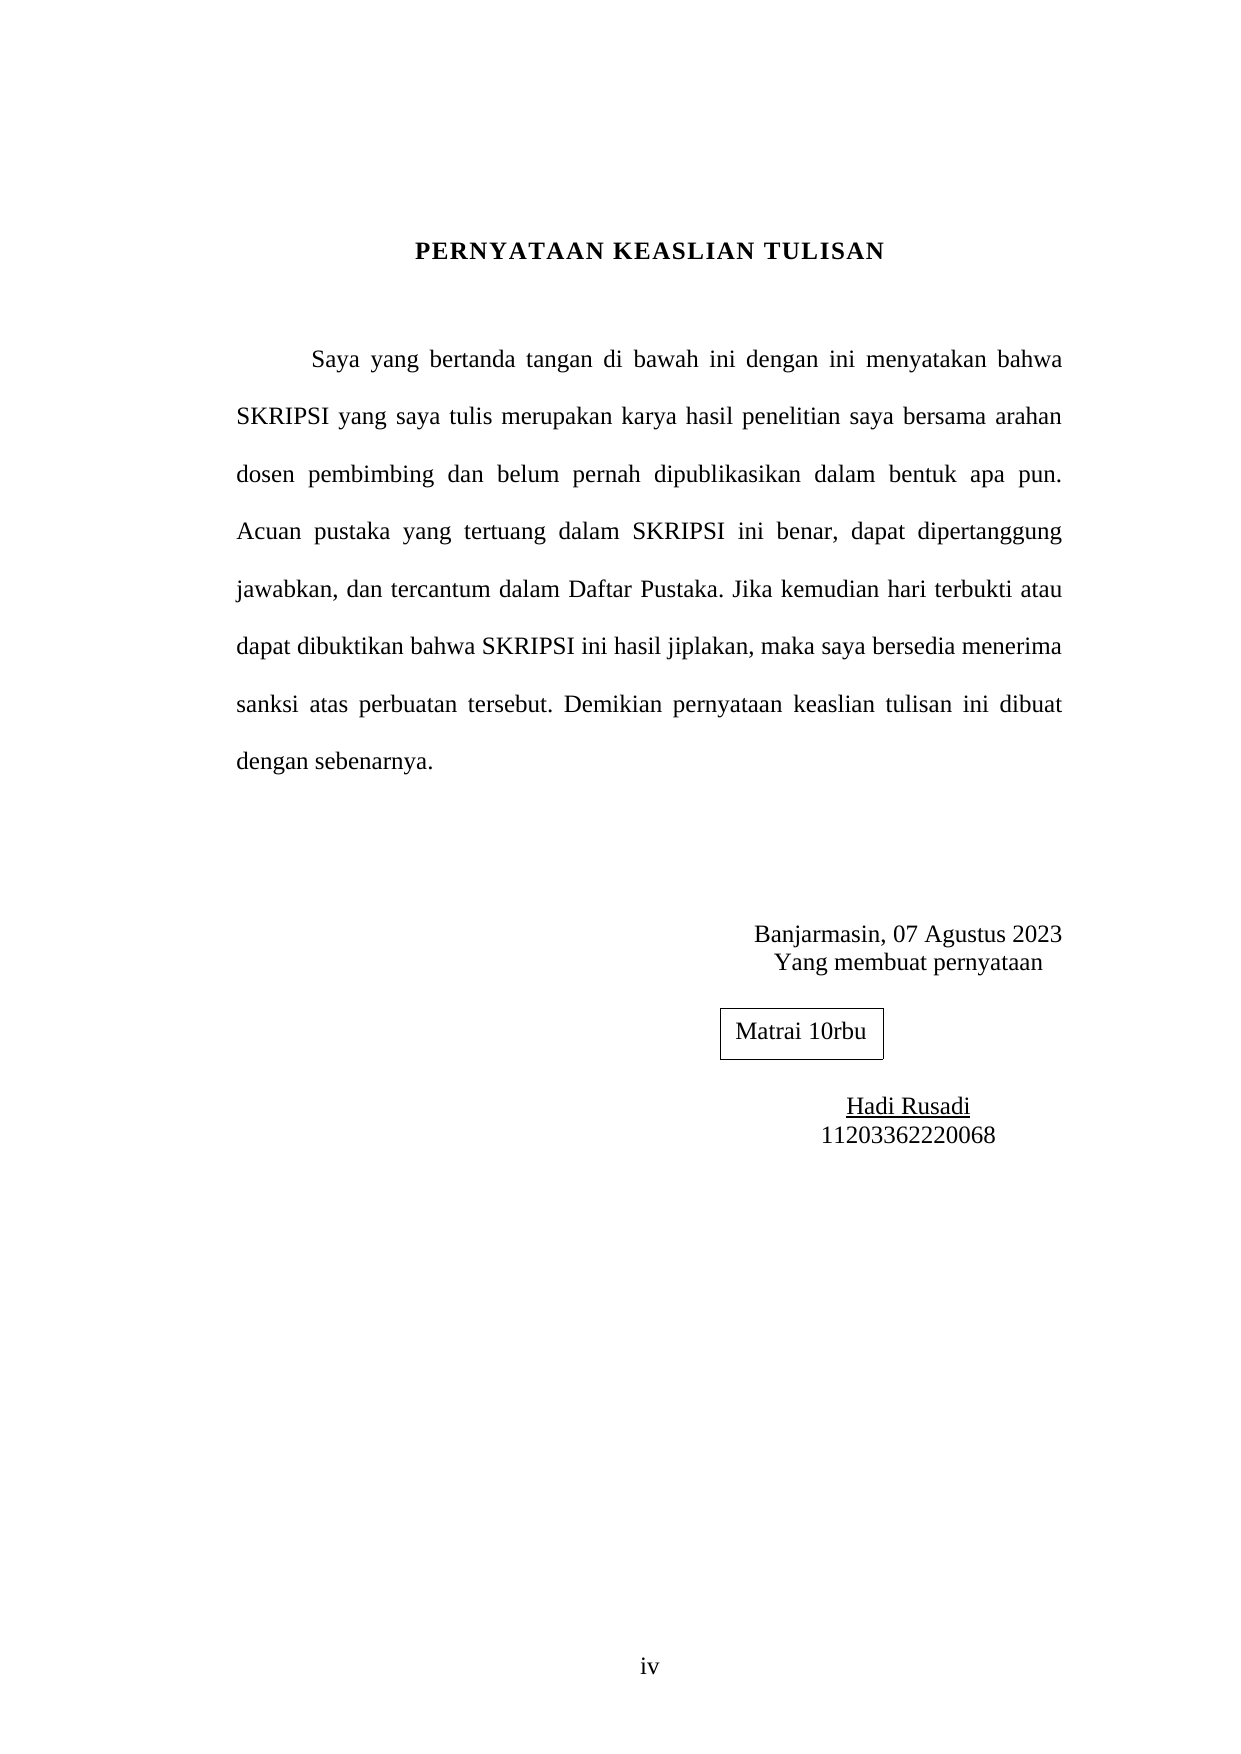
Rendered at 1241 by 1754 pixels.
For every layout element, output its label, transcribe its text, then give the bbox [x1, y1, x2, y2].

text Hadi Rusadi [753, 1091, 1063, 1120]
title PERNYATAAN KEASLIAN TULISAN [236, 236, 1063, 265]
text Banjarmasin, 07 Agustus 2023 [753, 919, 1063, 947]
text 11203362220068 [753, 1120, 1063, 1149]
text Saya yang bertanda tangan di bawah ini dengan ini menyatakan bahwa SKRIPSI yang saya tulis merupakan karya hasil penelitian saya bersama arahan dosen pembimbing dan belum pernah dipublikasikan dalam bentuk apa pun. Acuan pustaka yang tertuang dalam SKRIPSI ini benar, dapat dipertanggung jawabkan, dan tercantum dalam Daftar Pustaka. Jika kemudian hari terbukti atau dapat dibuktikan bahwa SKRIPSI ini hasil jiplakan, maka saya bersedia menerima sanksi atas perbuatan tersebut. Demikian pernyataan keaslian tulisan ini dibuat dengan sebenarnya. [236, 344, 1063, 775]
text Yang membuat pernyataan [753, 947, 1063, 976]
